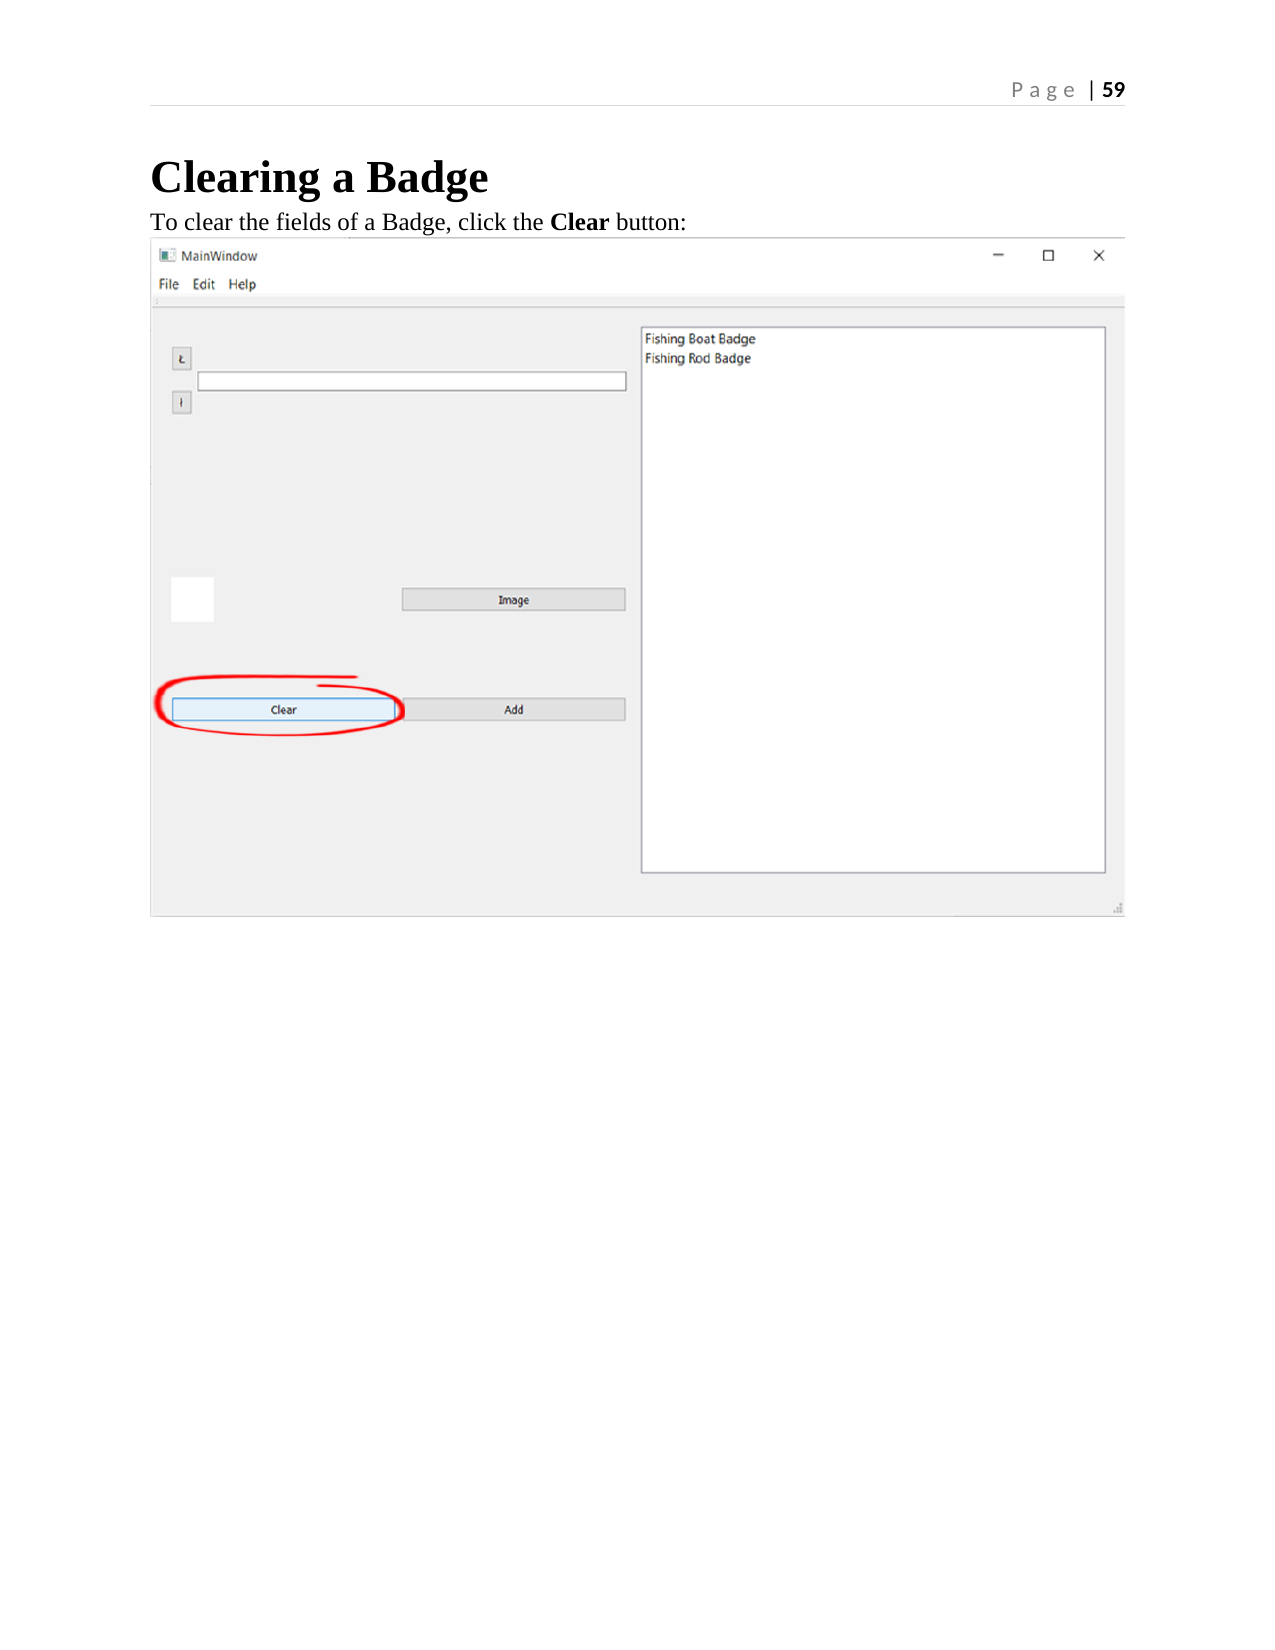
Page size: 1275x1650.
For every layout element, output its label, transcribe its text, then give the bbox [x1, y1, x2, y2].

subtitle Clearing a Badge [150, 150, 1125, 203]
text To clear the fields of a Badge, click the Clear button: [150, 207, 1125, 237]
picture [150, 237, 1125, 917]
